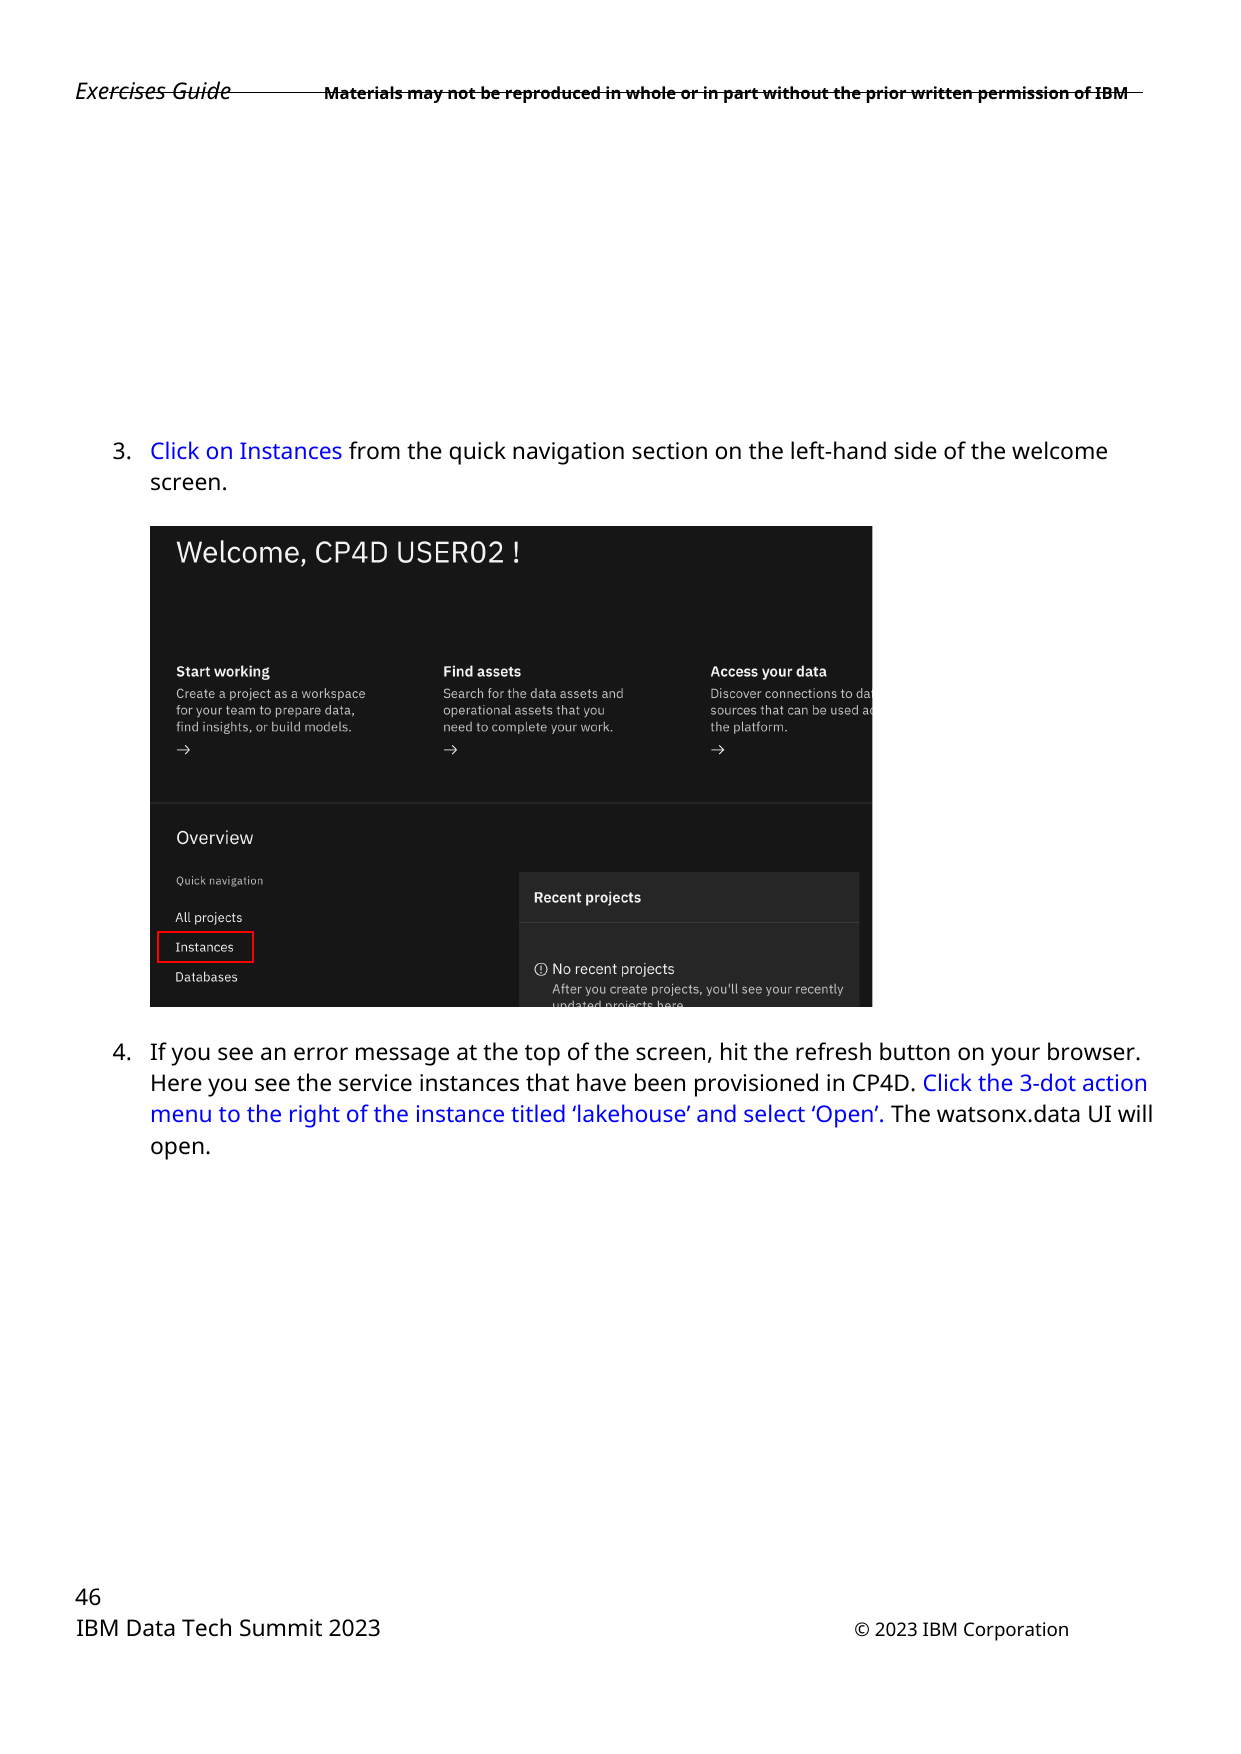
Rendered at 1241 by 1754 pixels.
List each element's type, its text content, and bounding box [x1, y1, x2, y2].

picture [157, 144, 1043, 638]
picture [150, 1033, 873, 1514]
list Click on Instances from the quick navigation section on the left-hand side of the welcome screen. [112, 941, 1165, 1004]
